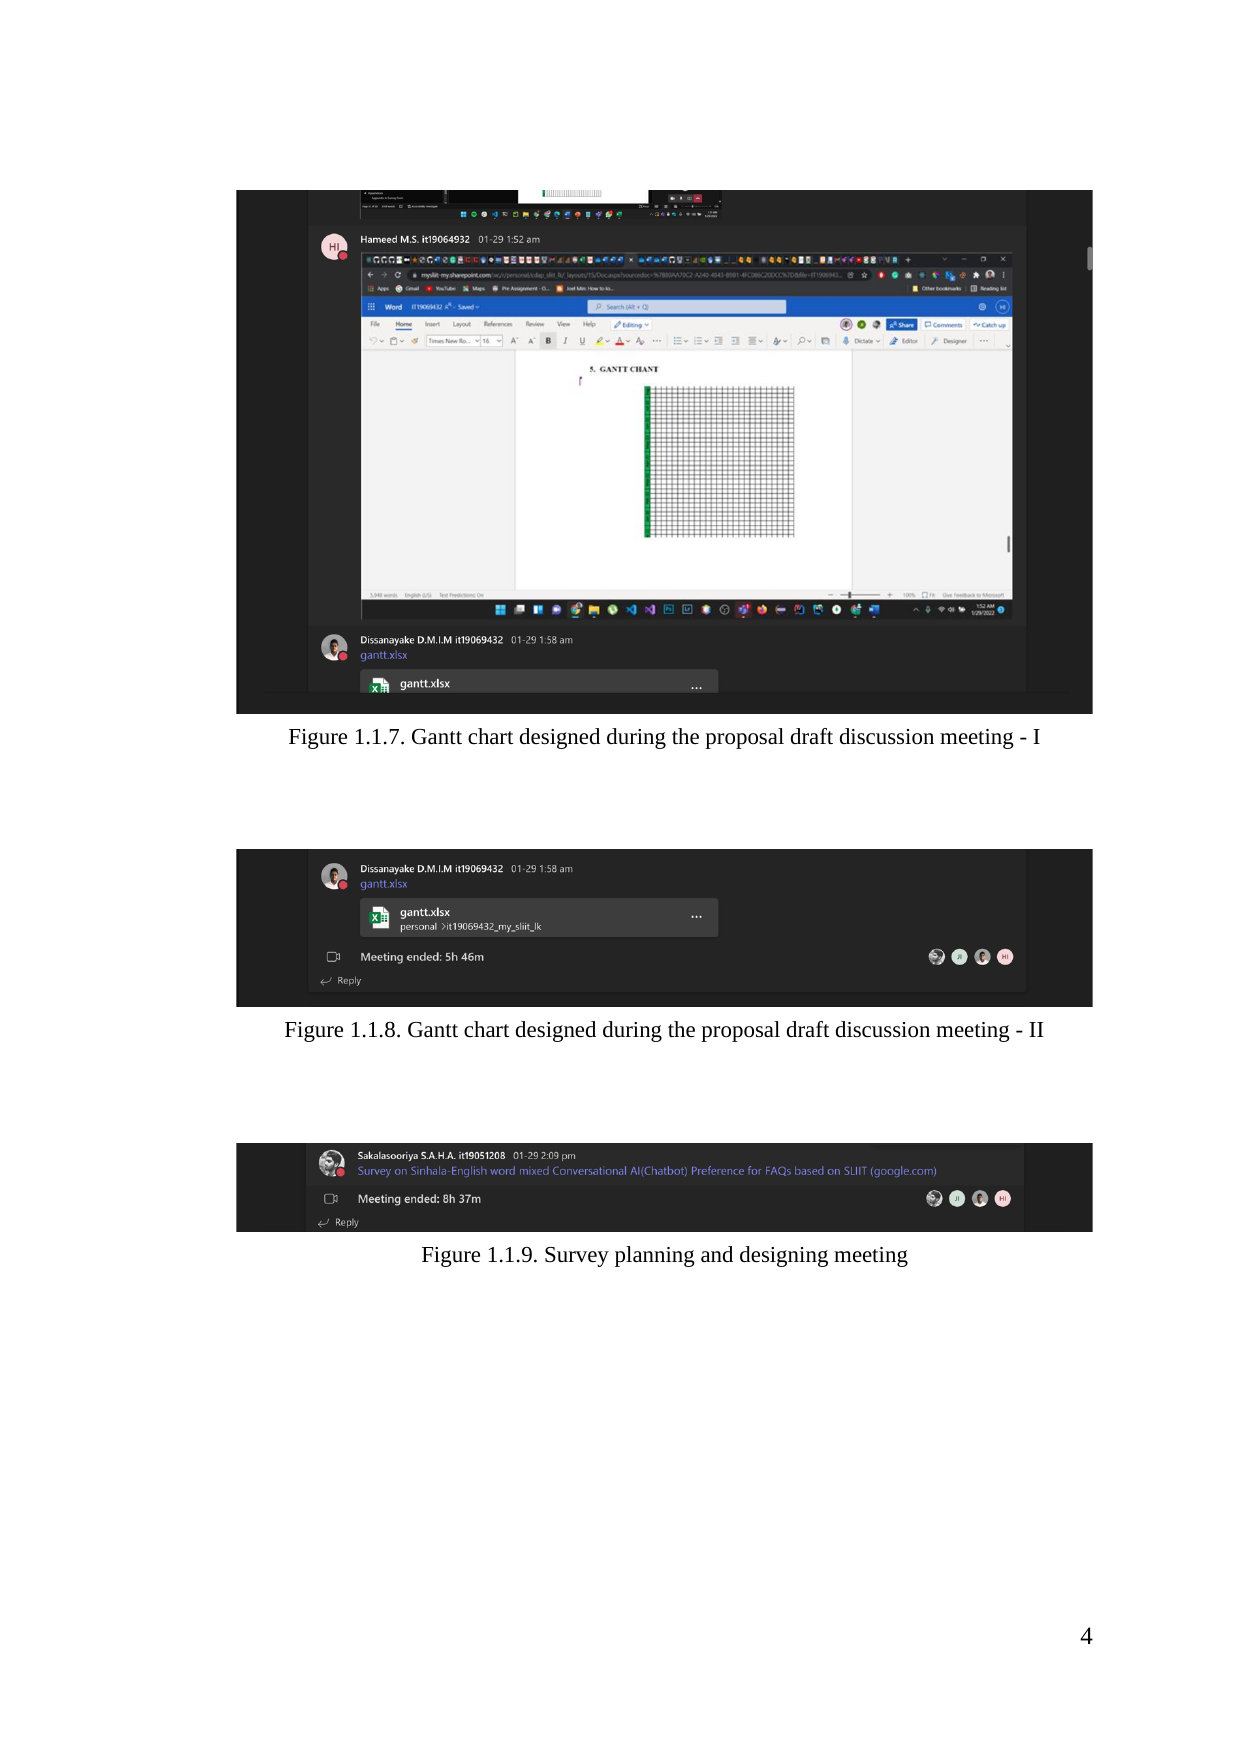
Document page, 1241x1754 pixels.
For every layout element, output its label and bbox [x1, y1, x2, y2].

picture [236, 1143, 1093, 1232]
picture [236, 190, 1093, 714]
picture [236, 849, 1093, 1007]
